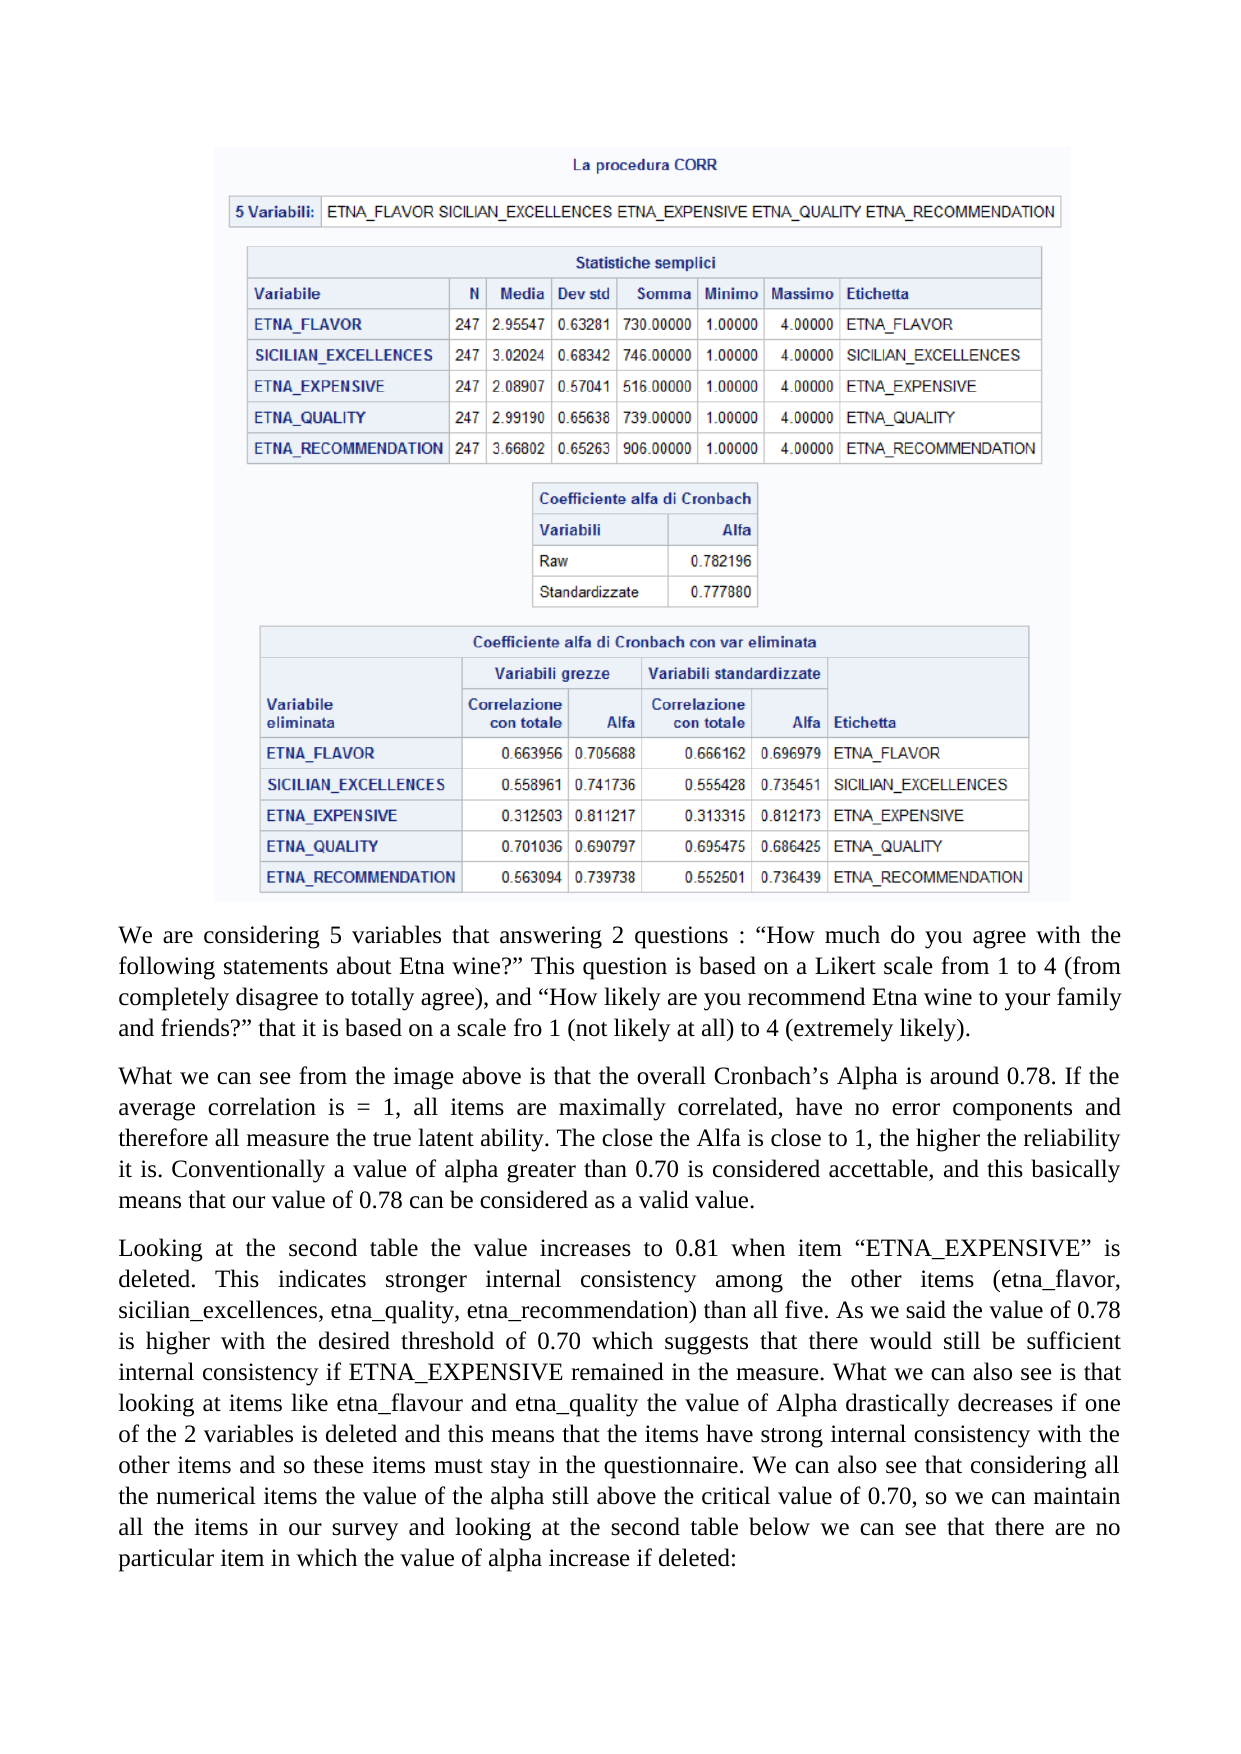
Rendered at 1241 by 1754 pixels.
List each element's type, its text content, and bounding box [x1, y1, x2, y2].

text We are considering 5 variables that answering 2 questions : “How much do you agree with the following statements about Etna wine?” This question is based on a Likert scale from 1 to 4 (from completely disagree to totally agree), and “How likely are you recommend Etna wine to your family and friends?” that it is based on a scale fro 1 (not likely at all) to 4 (extremely likely). [118, 920, 1122, 1042]
text Looking at the second table the value increases to 0.81 when item “ETNA_EXPENSIVE” is deleted. This indicates stronger internal consistency among the other items (etna_flavor, sicilian_excellences, etna_quality, etna_recommendation) than all five. As we said the value of 0.78 is higher with the desired threshold of 0.70 which suggests that there would still be sufficient internal consistency if ETNA_EXPENSIVE remained in the measure. What we can also see is that looking at items like etna_flavour and etna_quality the value of Alpha drastically decreases if one of the 2 variables is deleted and this means that the items have strong internal consistency with the other items and so these items must stay in the questionnaire. We can also see that considering all the numerical items the value of the alpha still above the critical value of 0.70, so we can maintain all the items in our survey and looking at the second table below we can see that there are no particular item in which the value of alpha increase if deleted: [118, 1233, 1122, 1572]
picture [213, 147, 1071, 902]
text What we can see from the image above is that the overall Cronbach’s Alpha is around 0.78. If the average correlation is = 1, all items are maximally correlated, have no error components and therefore all measure the true latent ability. The close the Alfa is close to 1, the higher the reliability it is. Conventionally a value of alpha greater than 0.70 is considered accettable, and this basically means that our value of 0.78 can be considered as a valid value. [118, 1061, 1122, 1214]
